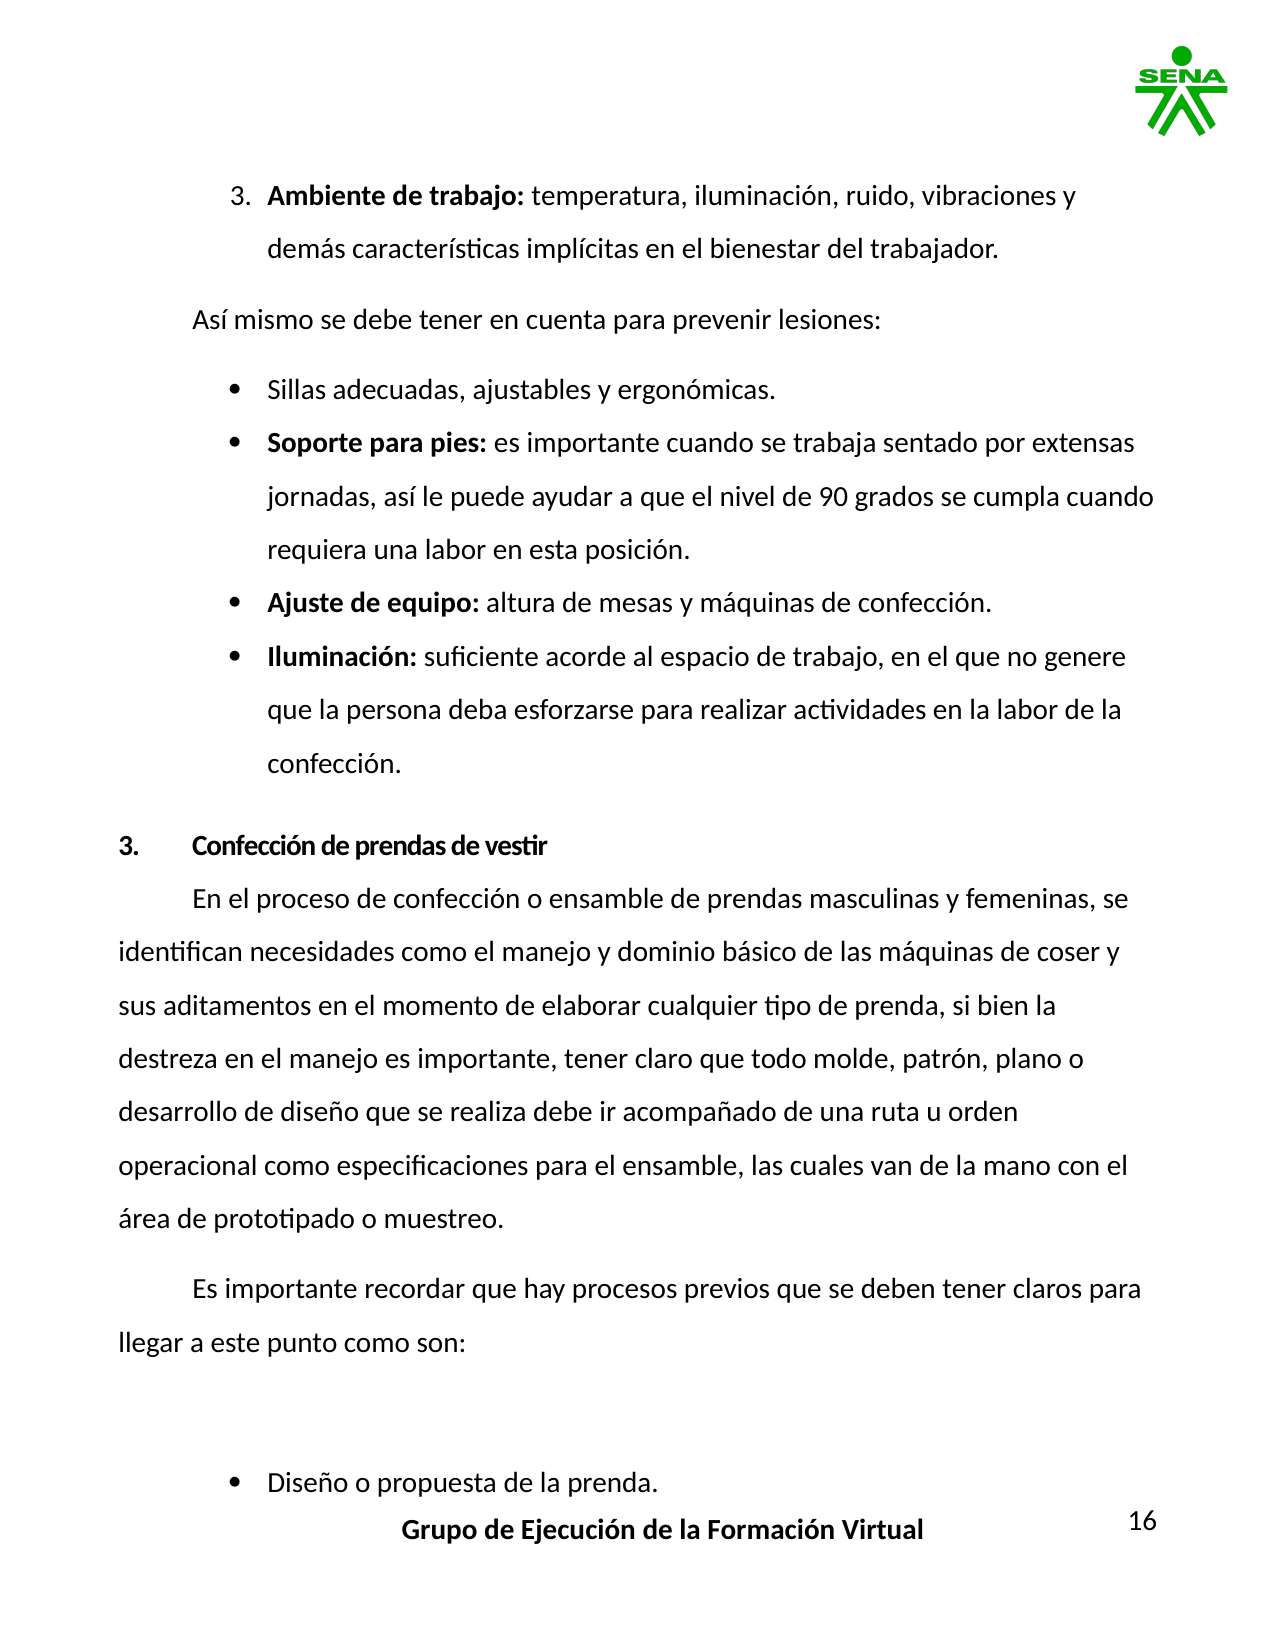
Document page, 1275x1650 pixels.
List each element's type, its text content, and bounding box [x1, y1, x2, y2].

list Diseño o propuesta de la prenda. [229, 1464, 1157, 1500]
list Iluminación: suficiente acorde al espacio de trabajo, en el que no genere que la persona deba esforzarse para realizar actividades en la labor de la confección. [229, 638, 1157, 781]
list Ambiente de trabajo: temperatura, iluminación, ruido, vibraciones y demás características implícitas en el bienestar del trabajador. [229, 177, 1157, 266]
list Soporte para pies: es importante cuando se trabaja sentado por extensas jornadas, así le puede ayudar a que el nivel de 90 grados se cumpla cuando requiera una labor en esta posición. [229, 424, 1157, 567]
list Sillas adecuadas, ajustables y ergonómicas. [229, 371, 1157, 406]
picture [1135, 46, 1228, 136]
list Ajuste de equipo: altura de mesas y máquinas de confección. [229, 584, 1157, 620]
text En el proceso de confección o ensamble de prendas masculinas y femeninas, se identifican necesidades como el manejo y dominio básico de las máquinas de coser y sus aditamentos en el momento de elaborar cualquier tipo de prenda, si bien la destreza en el manejo es importante, tener claro que todo molde, patrón, plano o desarrollo de diseño que se realiza debe ir acompañado de una ruta u orden operacional como especificaciones para el ensamble, las cuales van de la mano con el área de prototipado o muestreo. [118, 880, 1157, 1236]
subtitle Confección de prendas de vestir [118, 827, 1157, 863]
text Es importante recordar que hay procesos previos que se deben tener claros para llegar a este punto como son: [118, 1271, 1157, 1359]
text Así mismo se debe tener en cuenta para prevenir lesiones: [118, 301, 1157, 336]
